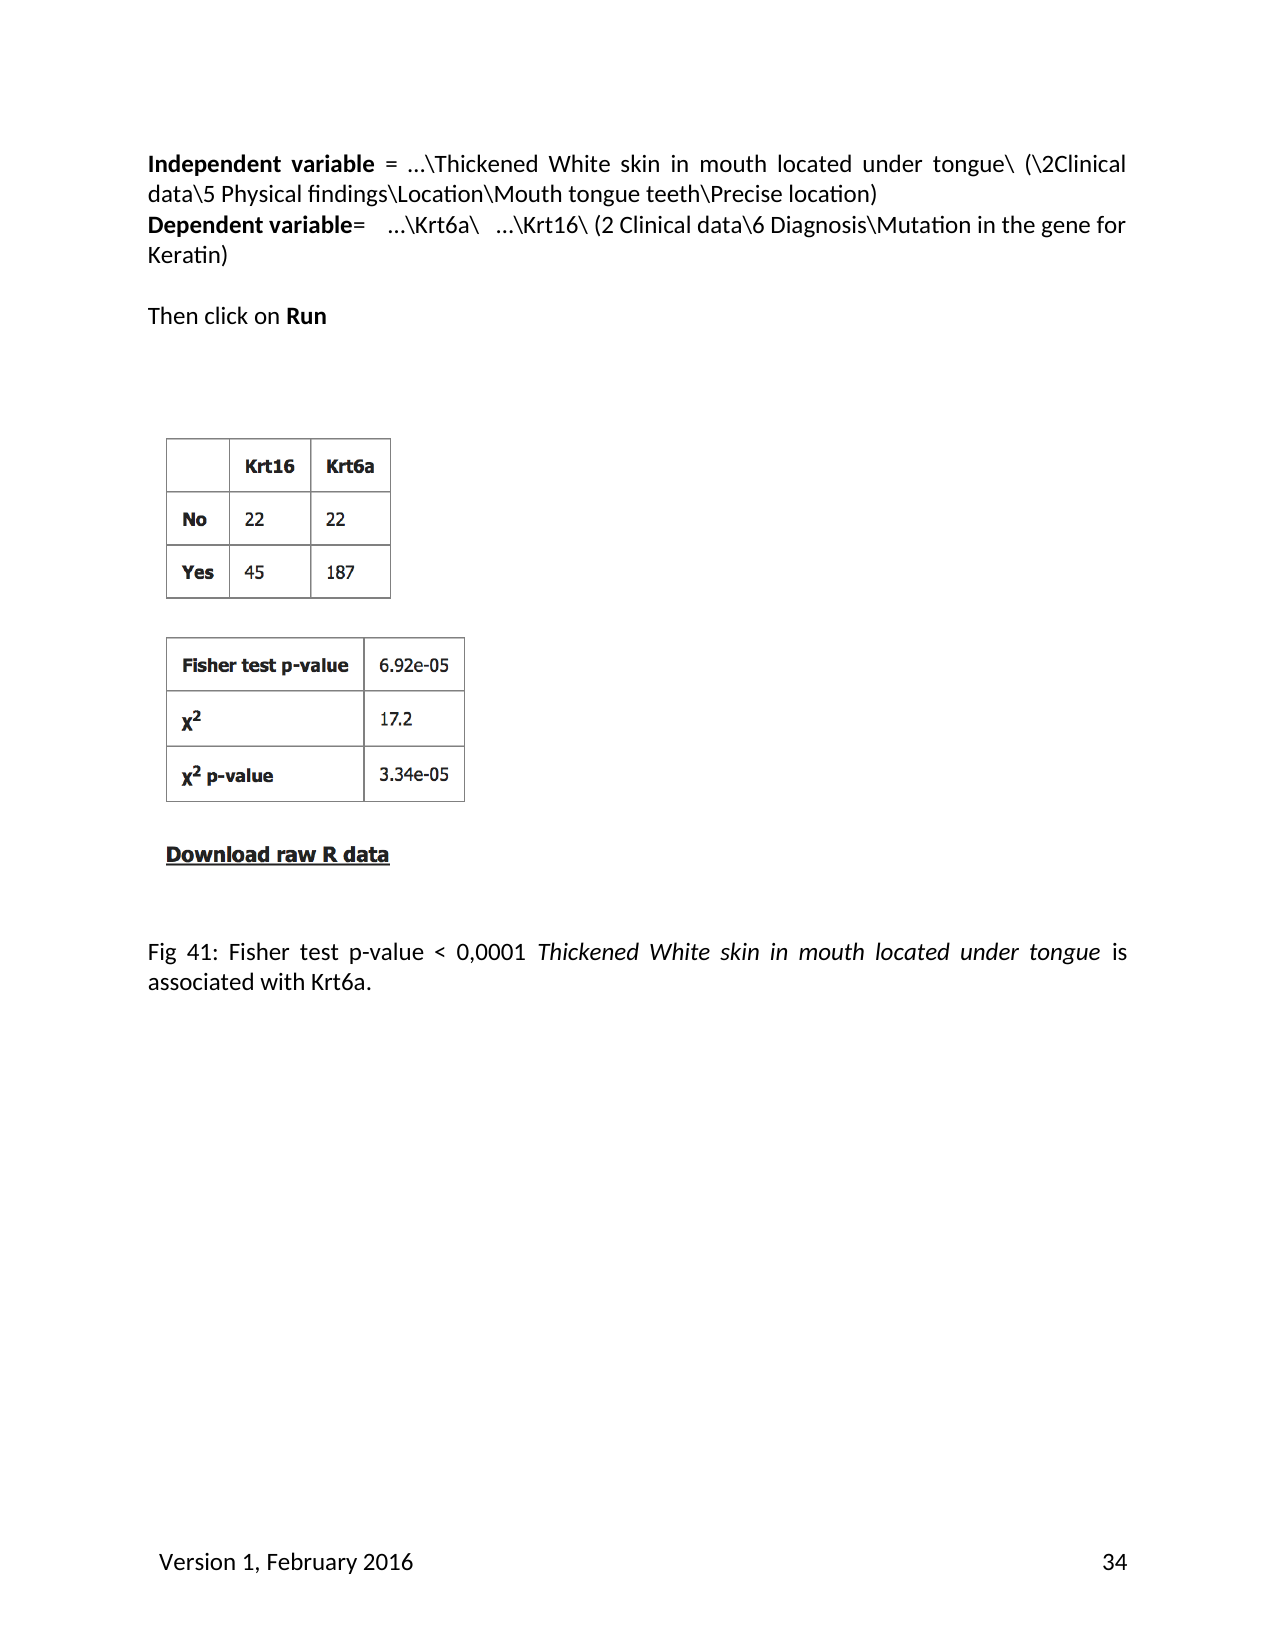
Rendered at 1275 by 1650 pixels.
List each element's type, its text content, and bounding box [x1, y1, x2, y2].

text Then click on Run [148, 300, 1127, 331]
picture [147, 361, 1028, 936]
text Dependent variable= …\Krt6a\ …\Krt16\ (2 Clinical data\6 Diagnosis\Mutation in the gene for Keratin) [148, 209, 1127, 270]
text Fig 41: Fisher test p-value < 0,0001 Thickened White skin in mouth located under tongue is associated with Krt6a. [148, 936, 1127, 997]
text Independent variable = …\Thickened White skin in mouth located under tongue\ (\2Clinical data\5 Physical findings\Location\Mouth tongue teeth\Precise location) [148, 148, 1127, 209]
